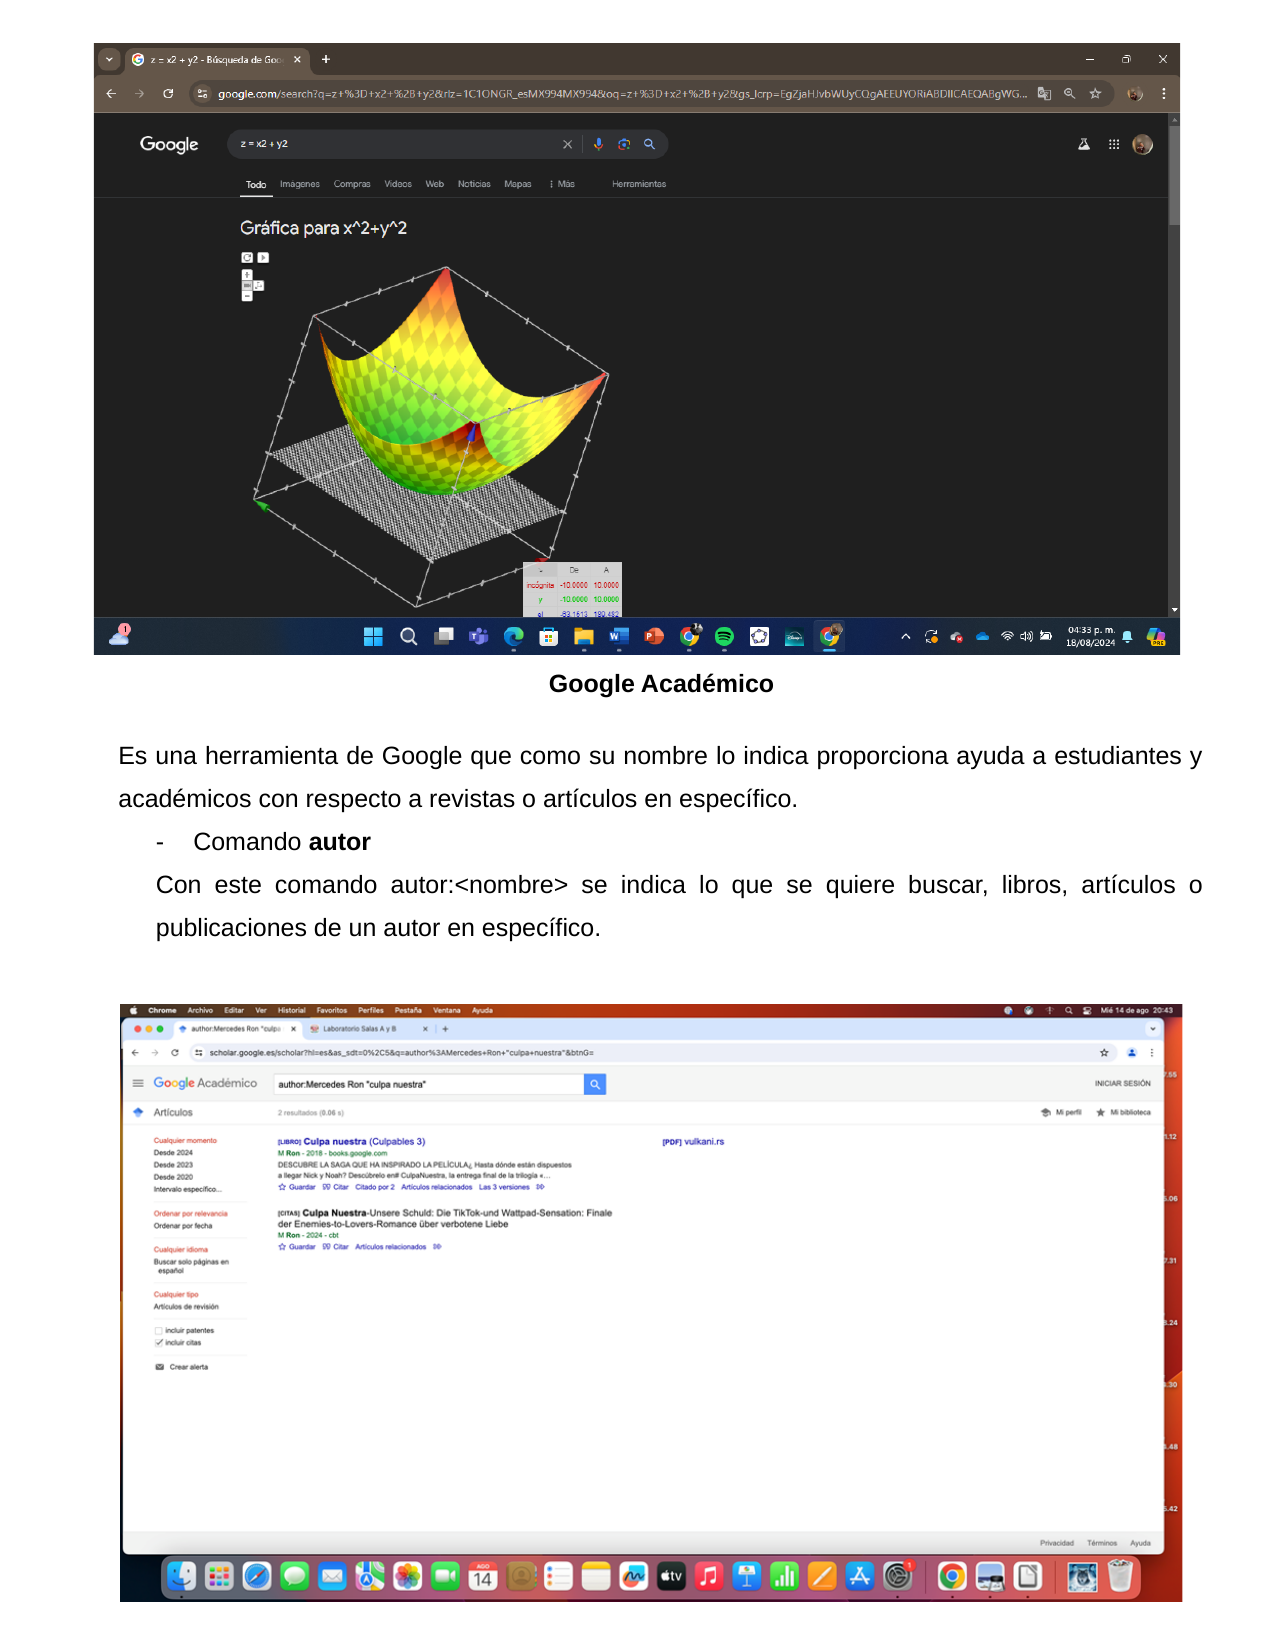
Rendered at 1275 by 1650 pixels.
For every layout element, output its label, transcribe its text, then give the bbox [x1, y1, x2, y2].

text Es una herramienta de Google que como su nombre lo indica proporciona ayuda a estudiantes y académicos con respecto a revistas o artículos en específico. [118, 741, 1205, 813]
picture [93, 43, 1181, 655]
picture [120, 1004, 1183, 1602]
text Con este comando autor:<nombre> se indica lo que se quiere buscar, libros, artículos o publicaciones de un autor en específico. [156, 870, 1205, 942]
list Comando autor [156, 827, 1205, 856]
